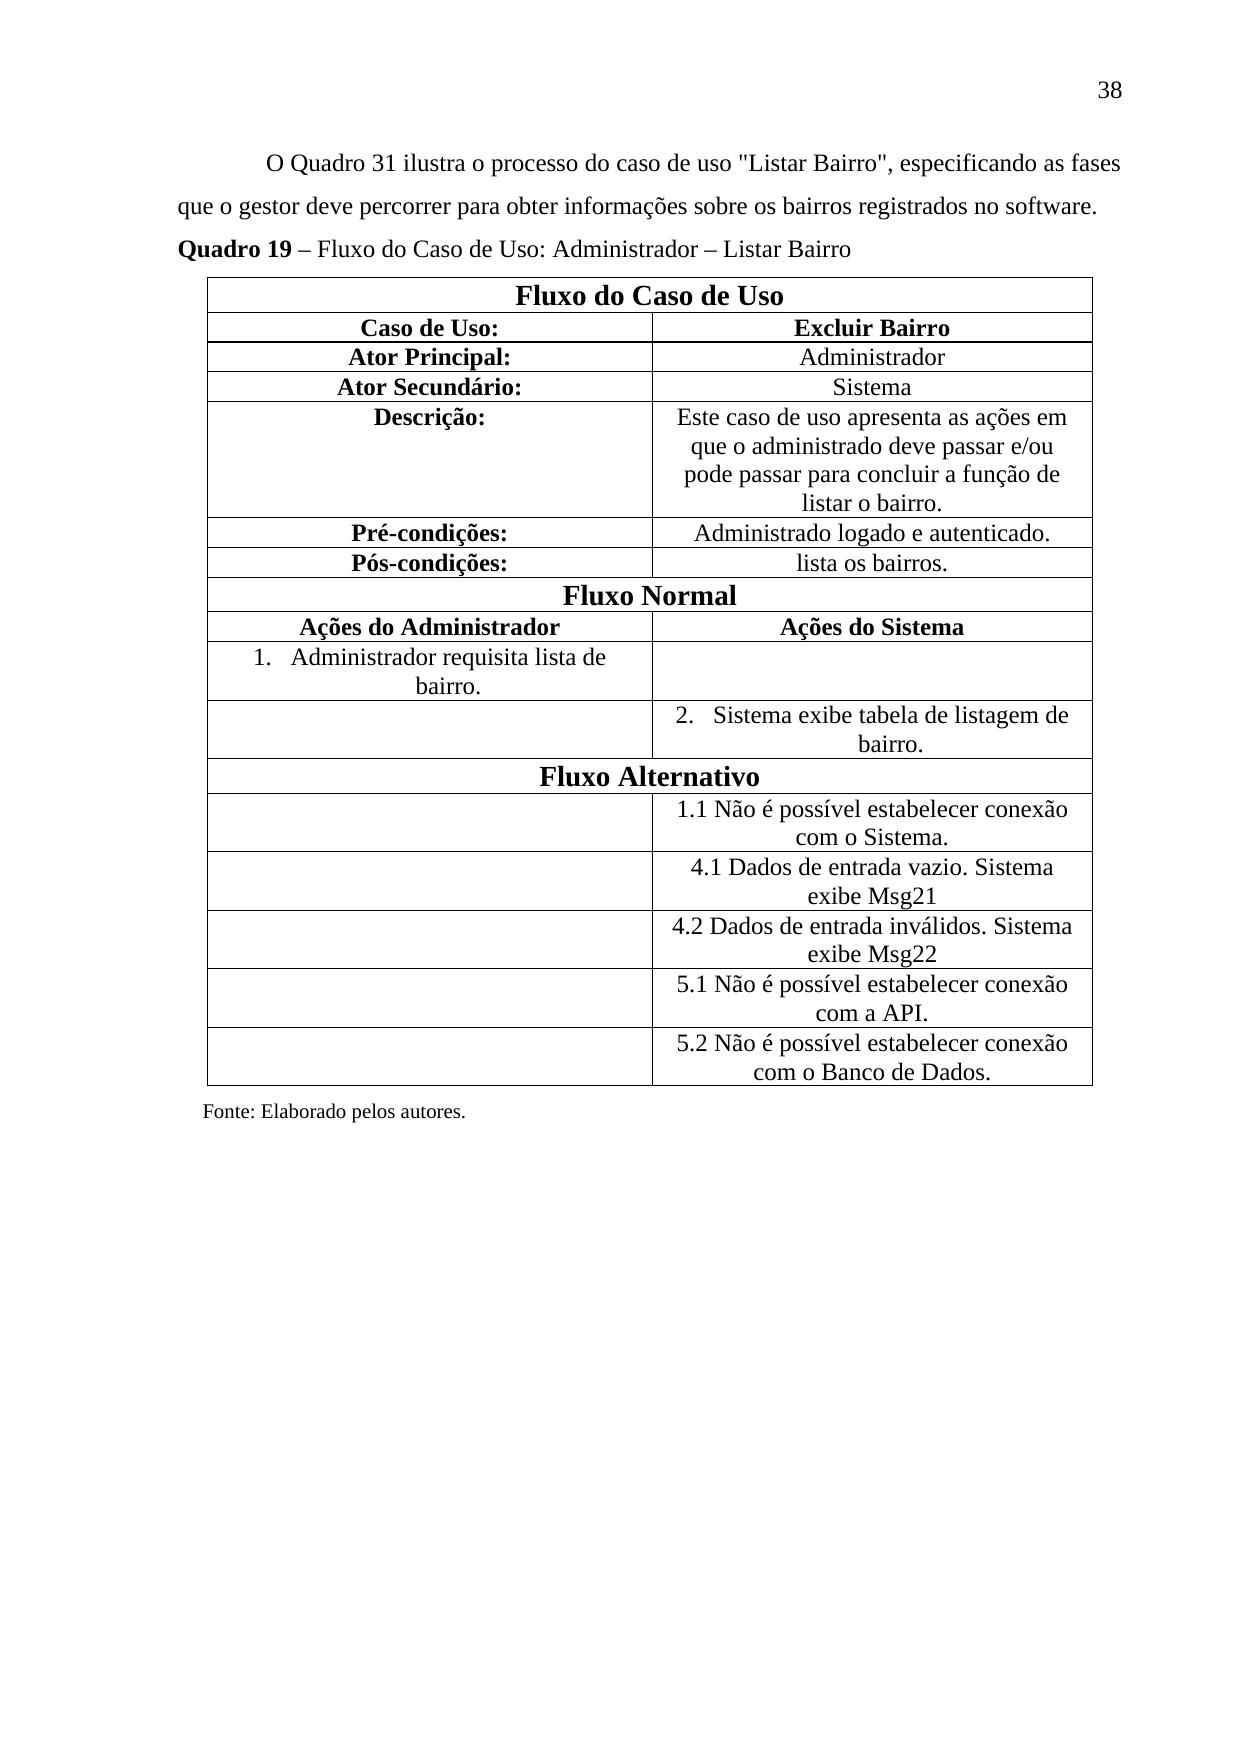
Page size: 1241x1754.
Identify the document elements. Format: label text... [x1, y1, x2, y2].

table_cell [208, 1028, 652, 1085]
table_cell Ator Principal: [208, 343, 652, 371]
table_cell Este caso de uso apresenta as ações em que o administrado deve passar e/ou pode passar para concluir a função de listar o bairro. [653, 402, 1092, 517]
table_cell 5.1 Não é possível estabelecer conexão com a API. [653, 969, 1092, 1027]
text Quadro 31 – Fluxo do Caso de Uso: Administrador – Listar Bairro [177, 234, 1122, 263]
table_cell 4.2 Dados de entrada inválidos. Sistema exibe Msg22 [653, 911, 1092, 968]
table_cell [208, 911, 652, 968]
table_cell [208, 852, 652, 910]
table_cell Fluxo Normal [208, 578, 1092, 611]
table_cell [208, 701, 652, 758]
table_cell Administrado logado e autenticado. [653, 518, 1092, 547]
table_cell Administrador [653, 343, 1092, 371]
table_cell lista os bairros. [653, 548, 1092, 577]
table_cell 1.1 Não é possível estabelecer conexão com o Sistema. [653, 794, 1092, 851]
table_cell Pós-condições: [208, 548, 652, 577]
table_cell [208, 969, 652, 1027]
table_cell Ator Secundário: [208, 372, 652, 401]
text Fonte: Elaborado pelos autores. [177, 1099, 1122, 1123]
table_cell [208, 794, 652, 851]
table_cell Excluir Bairro [653, 313, 1092, 341]
table_header Fluxo do Caso de Uso [208, 278, 1092, 312]
table_cell 4.1 Dados de entrada vazio. Sistema exibe Msg21 [653, 852, 1092, 910]
table_cell Descrição: [208, 402, 652, 517]
table_cell Pré-condições: [208, 518, 652, 547]
table_cell Ações do Sistema [653, 612, 1092, 641]
table_cell 5.2 Não é possível estabelecer conexão com o Banco de Dados. [653, 1028, 1092, 1085]
table_cell Sistema exibe tabela de listagem de bairro. [653, 701, 1092, 758]
table_cell [653, 642, 1092, 699]
table_cell Administrador requisita lista de bairro. [208, 642, 652, 699]
table_cell Ações do Administrador [208, 612, 652, 641]
table_cell Caso de Uso: [208, 313, 652, 341]
text O Quadro 31 ilustra o processo do caso de uso "Listar Bairro", especificando as fases que o gestor deve percorrer para obter informações sobre os bairros registrados no software. [177, 148, 1122, 219]
table_cell Fluxo Alternativo [208, 759, 1092, 793]
table_cell Sistema [653, 372, 1092, 401]
